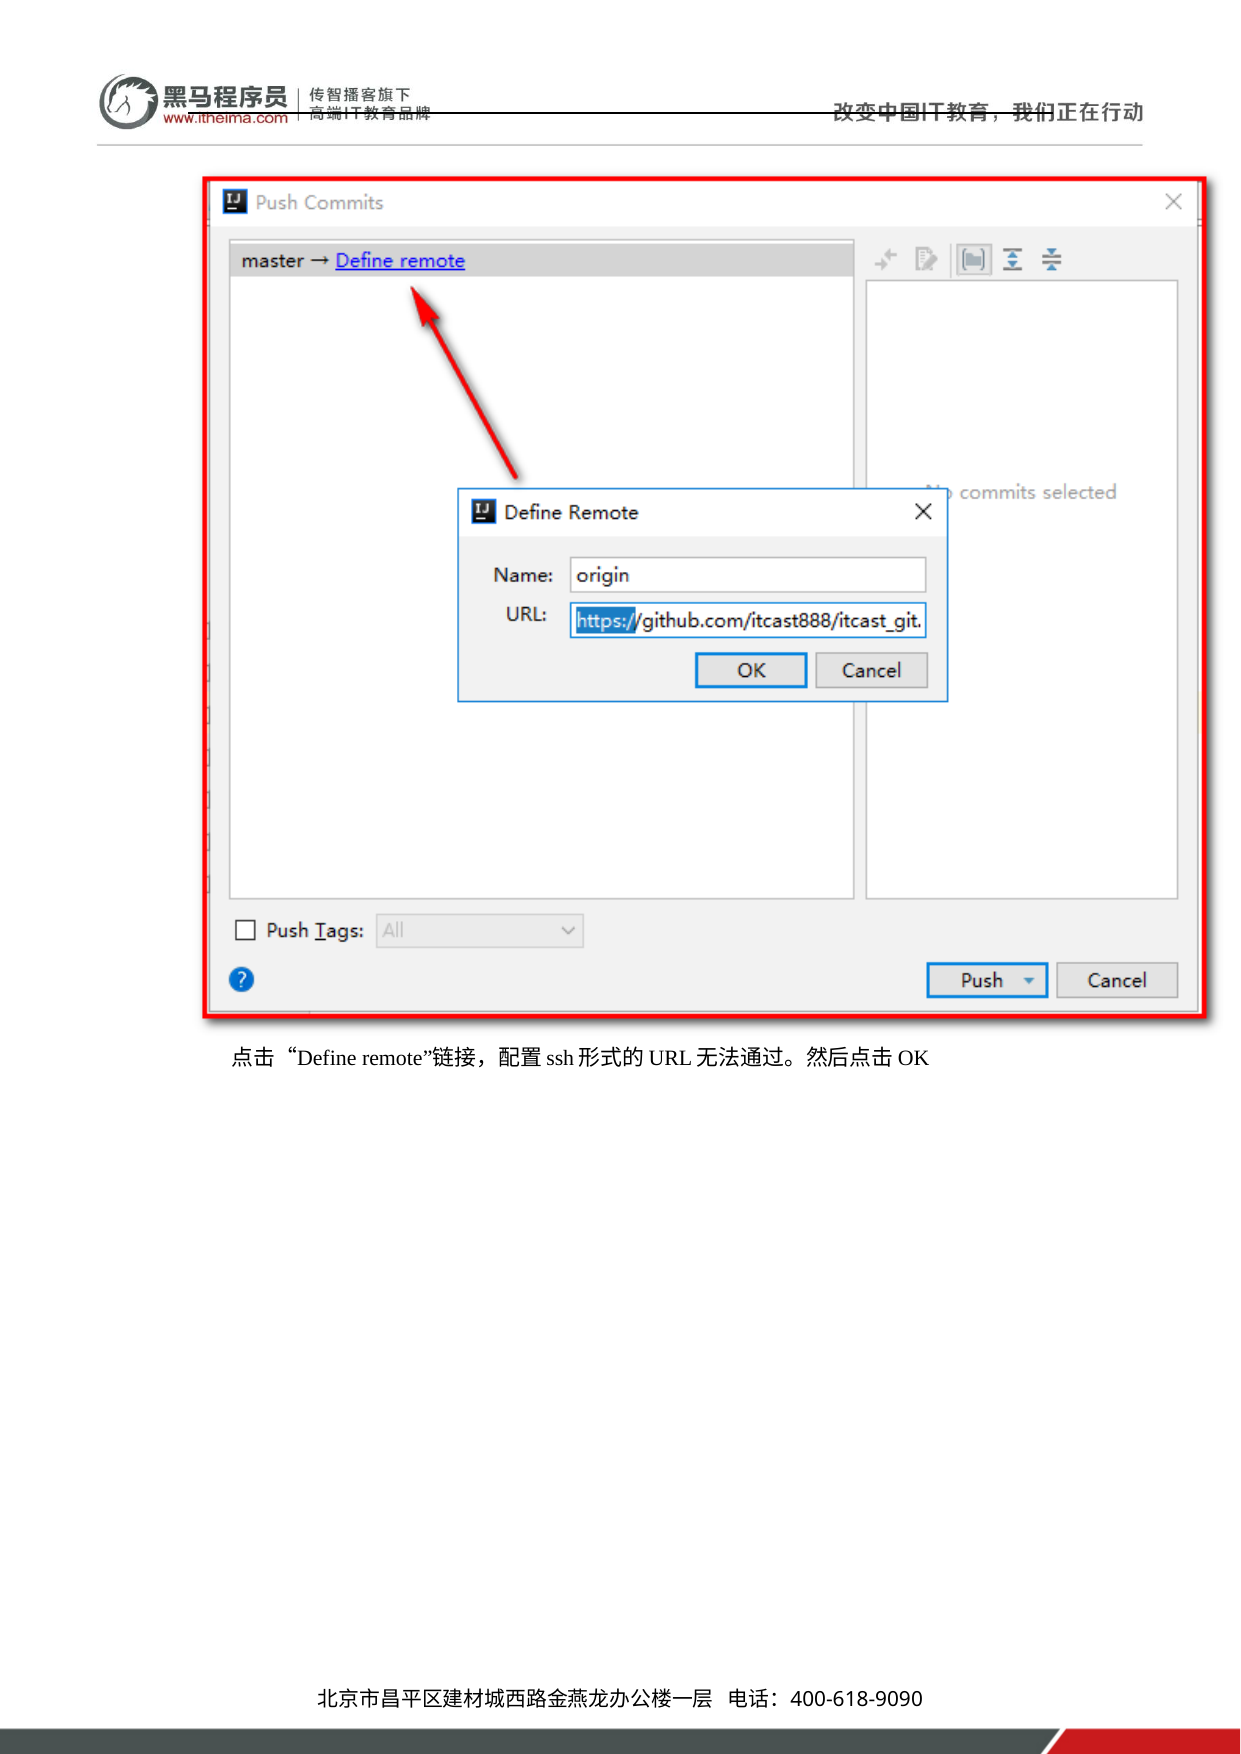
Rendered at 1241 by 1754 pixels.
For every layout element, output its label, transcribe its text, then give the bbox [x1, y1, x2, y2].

picture [187, 162, 1224, 1036]
list 点击“Define remote”链接，配置ssh形式的URL无法通过。然后点击OK [187, 1039, 1053, 1072]
picture [0, 3, 1241, 153]
picture [0, 1669, 1241, 1754]
